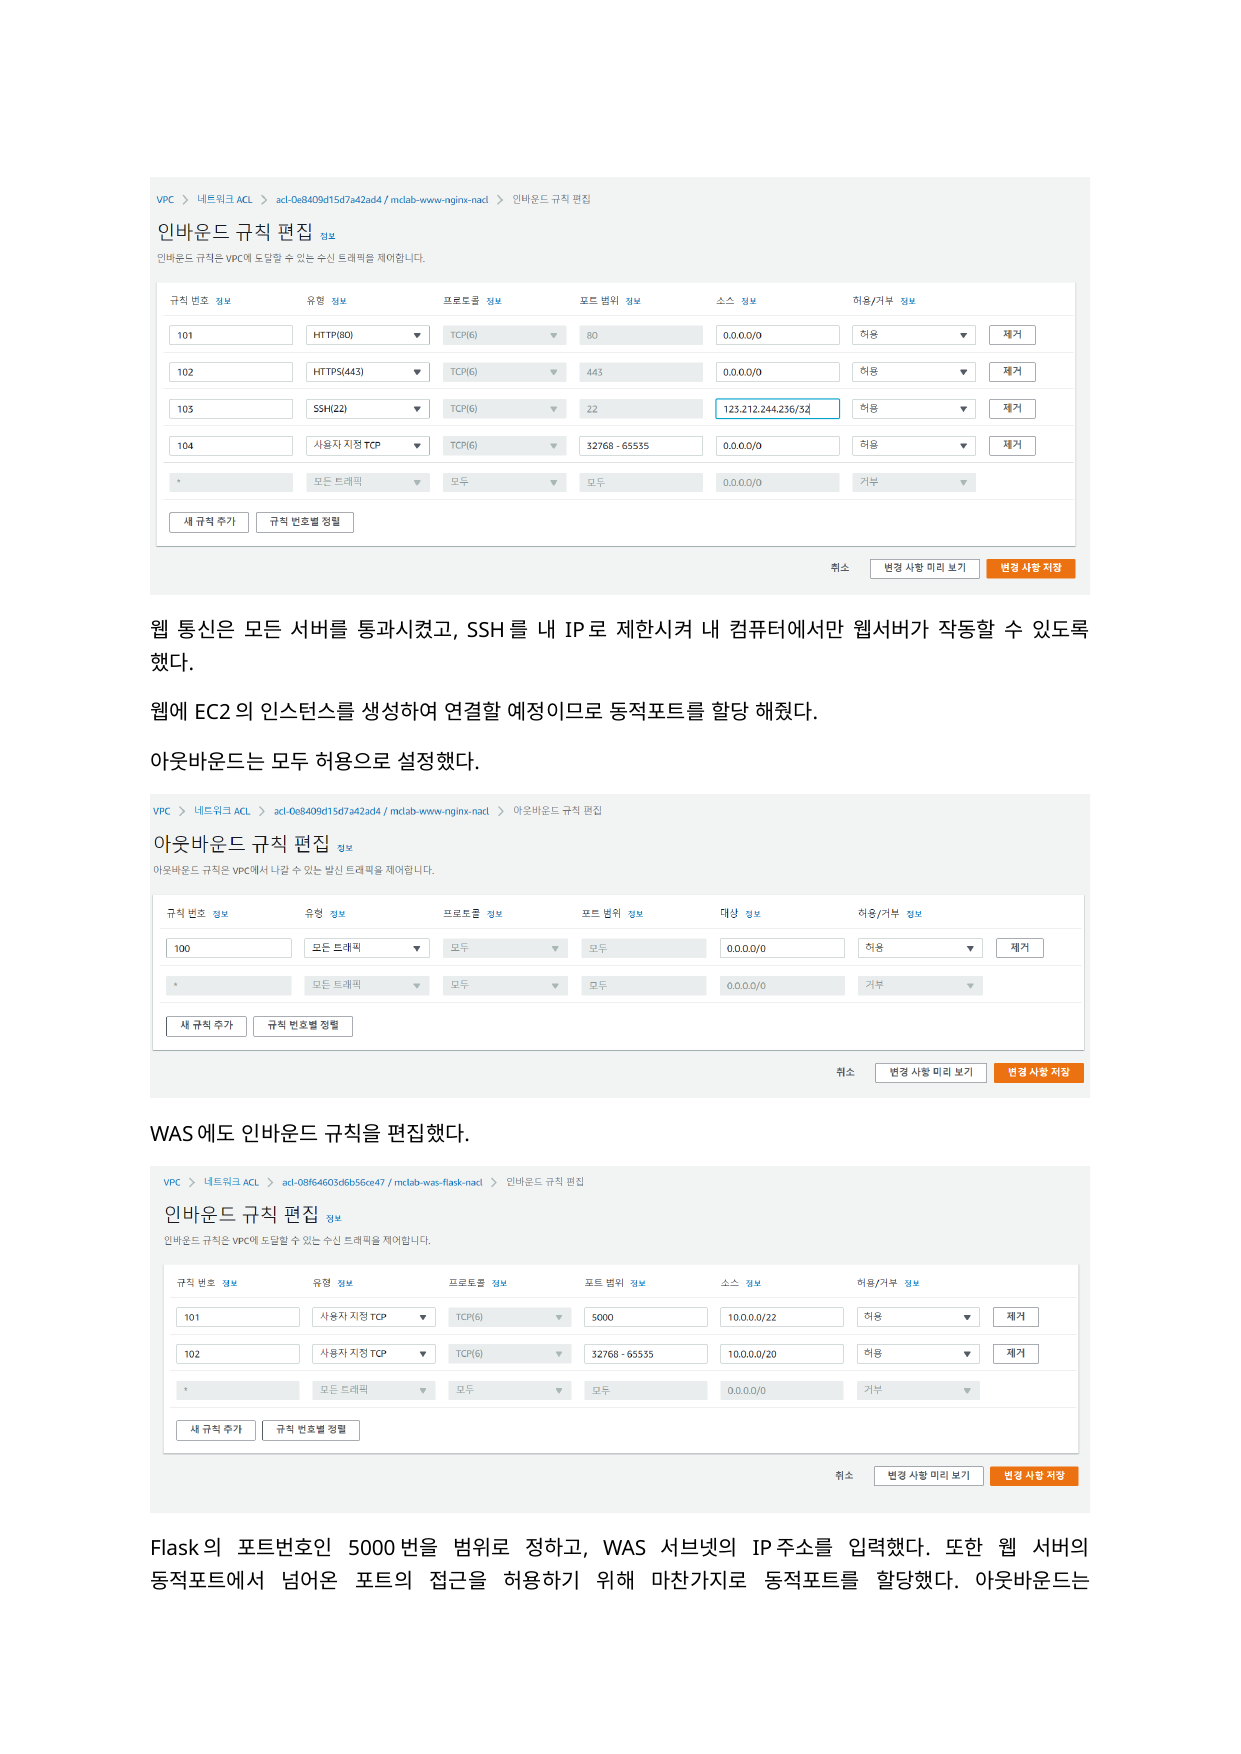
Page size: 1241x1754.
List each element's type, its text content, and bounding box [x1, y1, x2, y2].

text 아웃바운드는 모두 허용으로 설정했다. [150, 745, 1090, 775]
text 웹에 EC2의 인스턴스를 생성하여 연결할 예정이므로 동적포트를 할당 해줬다. [150, 696, 1090, 726]
picture [150, 794, 1091, 1098]
text 웹 통신은 모든 서버를 통과시켰고, SSH를 내 IP로 제한시켜 내 컴퓨터에서만 웹서버가 작동할 수 있도록 했다. [150, 613, 1090, 676]
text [150, 1532, 1090, 1595]
text WAS에도 인바운드 규칙을 편집했다. [150, 1117, 1090, 1147]
picture [150, 177, 1091, 595]
picture [150, 1166, 1091, 1513]
